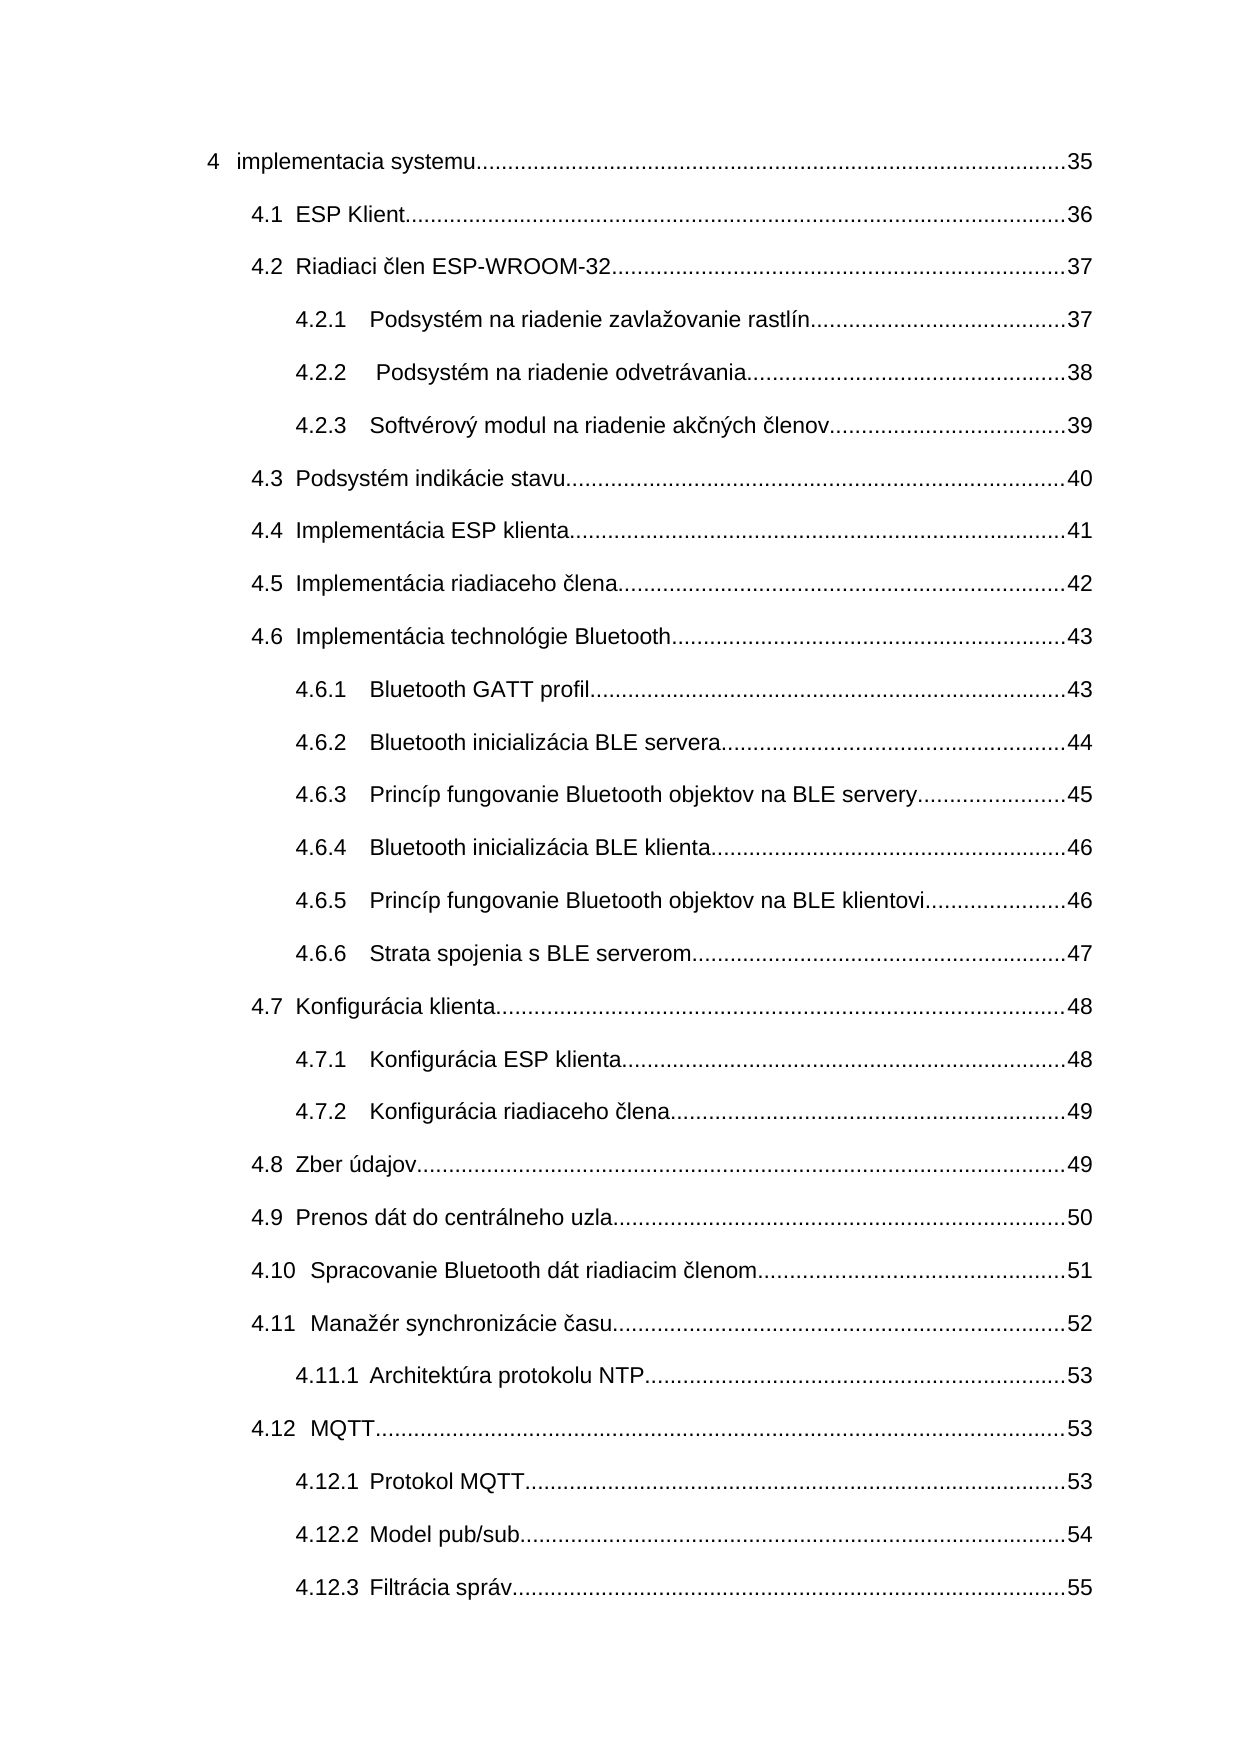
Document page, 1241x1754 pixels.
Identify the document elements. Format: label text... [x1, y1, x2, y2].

text 4.6.1 Bluetooth GATT profil 43 [295, 676, 1092, 702]
text 4.12.2 Model pub/sub 54 [295, 1521, 1092, 1547]
text 4.7 Konfigurácia klienta 48 [251, 993, 1092, 1019]
text 4.6.6 Strata spojenia s BLE serverom 47 [295, 940, 1092, 966]
text 4.8 Zber údajov 49 [251, 1151, 1092, 1177]
text 4.12.1 Protokol MQTT 53 [295, 1468, 1092, 1494]
text 4.2 Riadiaci člen ESP-WROOM-32 37 [251, 253, 1092, 280]
text 4.6.4 Bluetooth inicializácia BLE klienta 46 [295, 834, 1092, 861]
text 4.6 Implementácia technológie Bluetooth 43 [251, 623, 1092, 649]
text 4.5 Implementácia riadiaceho člena 42 [251, 570, 1092, 597]
text 4.4 Implementácia ESP klienta 41 [251, 517, 1092, 544]
text 4.3 Podsystém indikácie stavu 40 [251, 464, 1092, 491]
text 4.6.2 Bluetooth inicializácia BLE servera 44 [295, 729, 1092, 755]
text 4.6.5 Princíp fungovanie Bluetooth objektov na BLE klientovi 46 [295, 887, 1092, 913]
text 4.2.2 Podsystém na riadenie odvetrávania 38 [295, 359, 1092, 385]
text 4.11.1 Architektúra protokolu NTP 53 [295, 1362, 1092, 1389]
text 4.11 Manažér synchronizácie času 52 [251, 1309, 1092, 1336]
text 4.9 Prenos dát do centrálneho uzla 50 [251, 1204, 1092, 1230]
text 4.2.3 Softvérový modul na riadenie akčných členov 39 [295, 412, 1092, 438]
text 4.2.1 Podsystém na riadenie zavlažovanie rastlín 37 [295, 306, 1092, 332]
text 4 implementacia systemu 35 [207, 148, 1092, 174]
text 4.12.3 Filtrácia správ 55 [295, 1574, 1092, 1600]
text 4.6.3 Princíp fungovanie Bluetooth objektov na BLE servery 45 [295, 781, 1092, 808]
text 4.7.2 Konfigurácia riadiaceho člena 49 [295, 1098, 1092, 1125]
text 4.1 ESP Klient 36 [251, 201, 1092, 227]
text 4.7.1 Konfigurácia ESP klienta 48 [295, 1046, 1092, 1072]
text 4.10 Spracovanie Bluetooth dát riadiacim členom 51 [251, 1257, 1092, 1283]
text 4.12 MQTT 53 [251, 1415, 1092, 1442]
